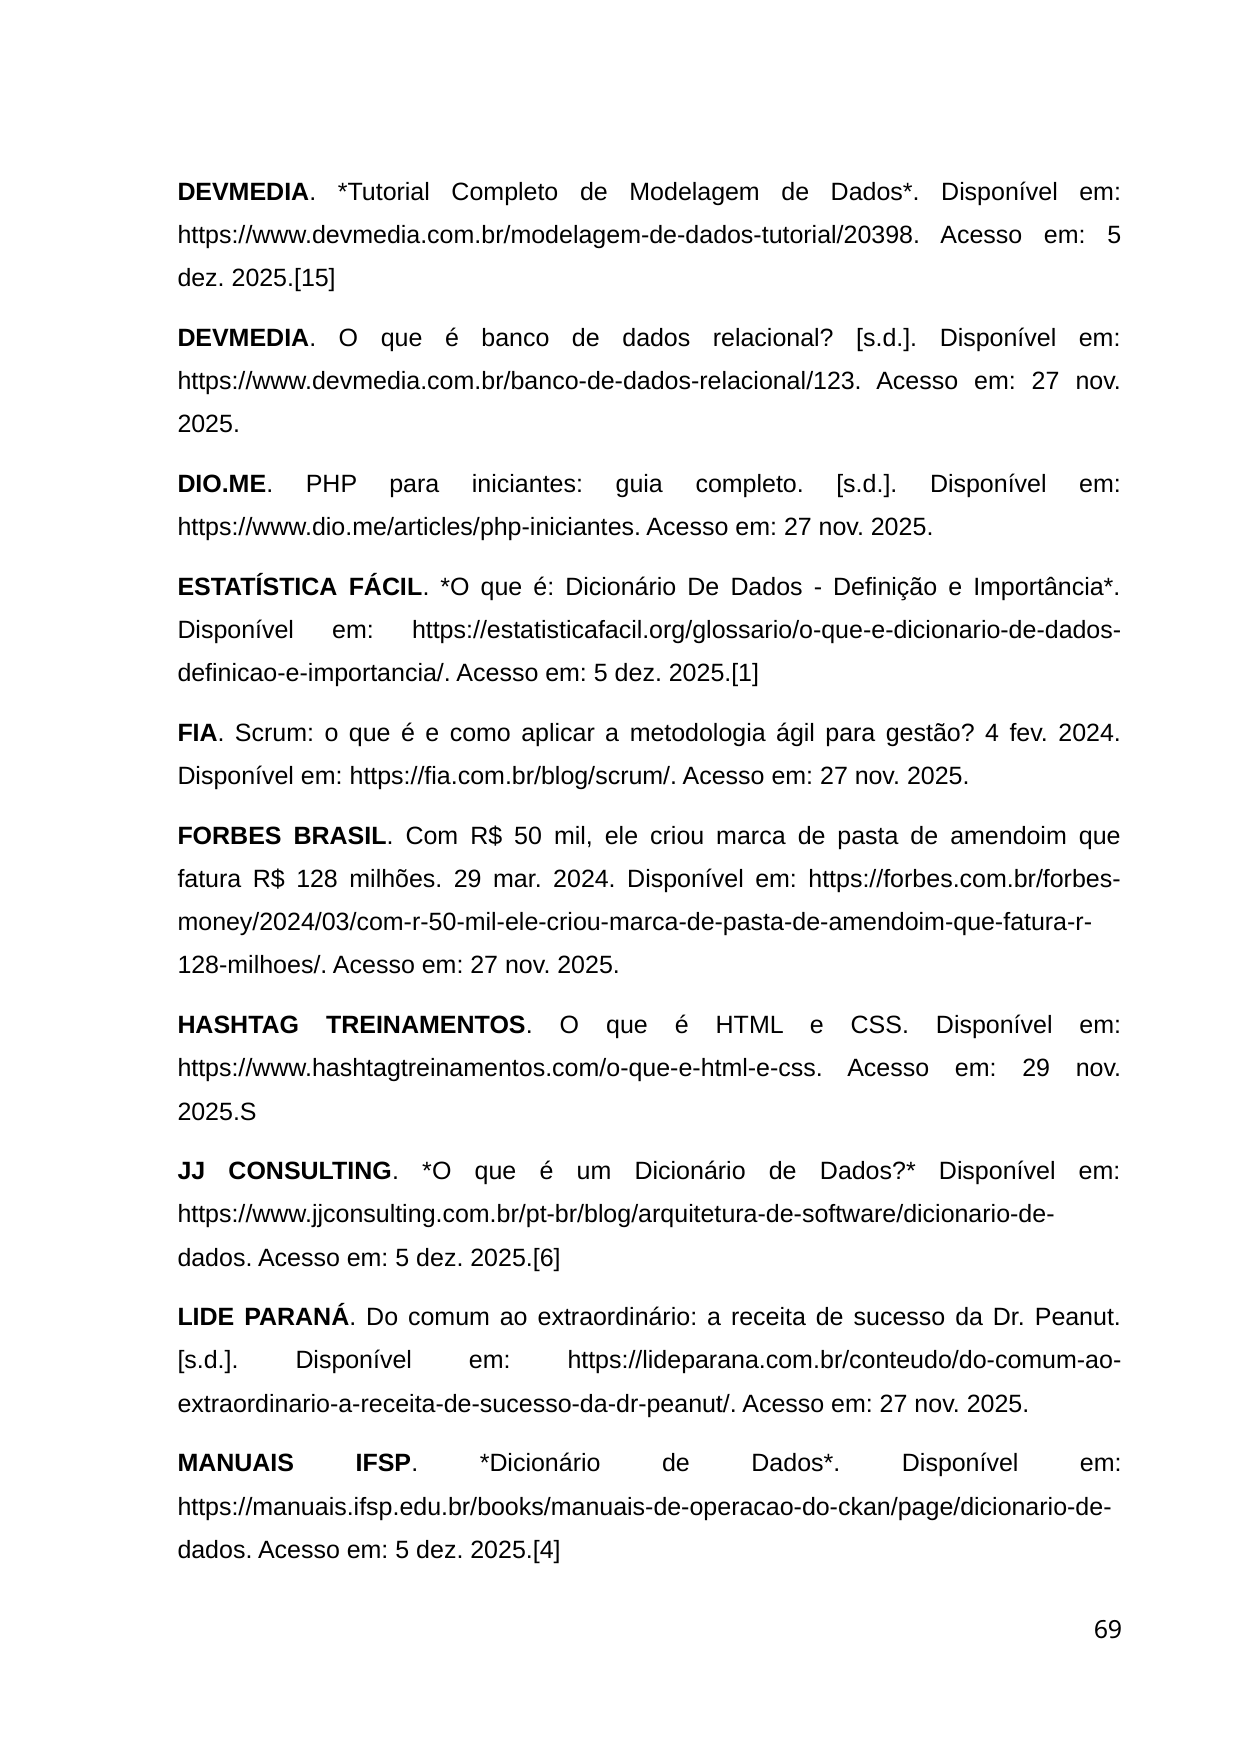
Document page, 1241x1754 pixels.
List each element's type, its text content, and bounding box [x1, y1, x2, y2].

text HASHTAG TREINAMENTOS. O que é HTML e CSS. Disponível em: https://www.hashtagtreinamentos.com/o-que-e-html-e-css. Acesso em: 29 nov. 2025.S [177, 1010, 1122, 1125]
text JJ CONSULTING. *O que é um Dicionário de Dados?* Disponível em: https://www.jjconsulting.com.br/pt-br/blog/arquitetura-de-software/dicionario-de-dados. Acesso em: 5 dez. 2025.[6] [177, 1156, 1122, 1271]
text ESTATÍSTICA FÁCIL. *O que é: Dicionário De Dados - Definição e Importância*. Disponível em: https://estatisticafacil.org/glossario/o-que-e-dicionario-de-dados-definicao-e-importancia/. Acesso em: 5 dez. 2025.[1] [177, 572, 1122, 687]
text LIDE PARANÁ. Do comum ao extraordinário: a receita de sucesso da Dr. Peanut. [s.d.]. Disponível em: https://lideparana.com.br/conteudo/do-comum-ao-extraordinario-a-receita-de-sucesso-da-dr-peanut/. Acesso em: 27 nov. 2025. [177, 1302, 1122, 1417]
text DIO.ME. PHP para iniciantes: guia completo. [s.d.]. Disponível em: https://www.dio.me/articles/php-iniciantes. Acesso em: 27 nov. 2025. [177, 469, 1122, 541]
text FORBES BRASIL. Com R$ 50 mil, ele criou marca de pasta de amendoim que fatura R$ 128 milhões. 29 mar. 2024. Disponível em: https://forbes.com.br/forbes-money/2024/03/com-r-50-mil-ele-criou-marca-de-pasta-de-amendoim-que-fatura-r-128-milhoes/. Acesso em: 27 nov. 2025. [177, 821, 1122, 979]
text MANUAIS IFSP. *Dicionário de Dados*. Disponível em: https://manuais.ifsp.edu.br/books/manuais-de-operacao-do-ckan/page/dicionario-de-dados. Acesso em: 5 dez. 2025.[4] [177, 1448, 1122, 1563]
text DEVMEDIA. O que é banco de dados relacional? [s.d.]. Disponível em: https://www.devmedia.com.br/banco-de-dados-relacional/123. Acesso em: 27 nov. 2025. [177, 323, 1122, 438]
text DEVMEDIA. *Tutorial Completo de Modelagem de Dados*. Disponível em: https://www.devmedia.com.br/modelagem-de-dados-tutorial/20398. Acesso em: 5 dez. 2025.[15] [177, 177, 1122, 292]
text FIA. Scrum: o que é e como aplicar a metodologia ágil para gestão? 4 fev. 2024. Disponível em: https://fia.com.br/blog/scrum/. Acesso em: 27 nov. 2025. [177, 718, 1122, 790]
